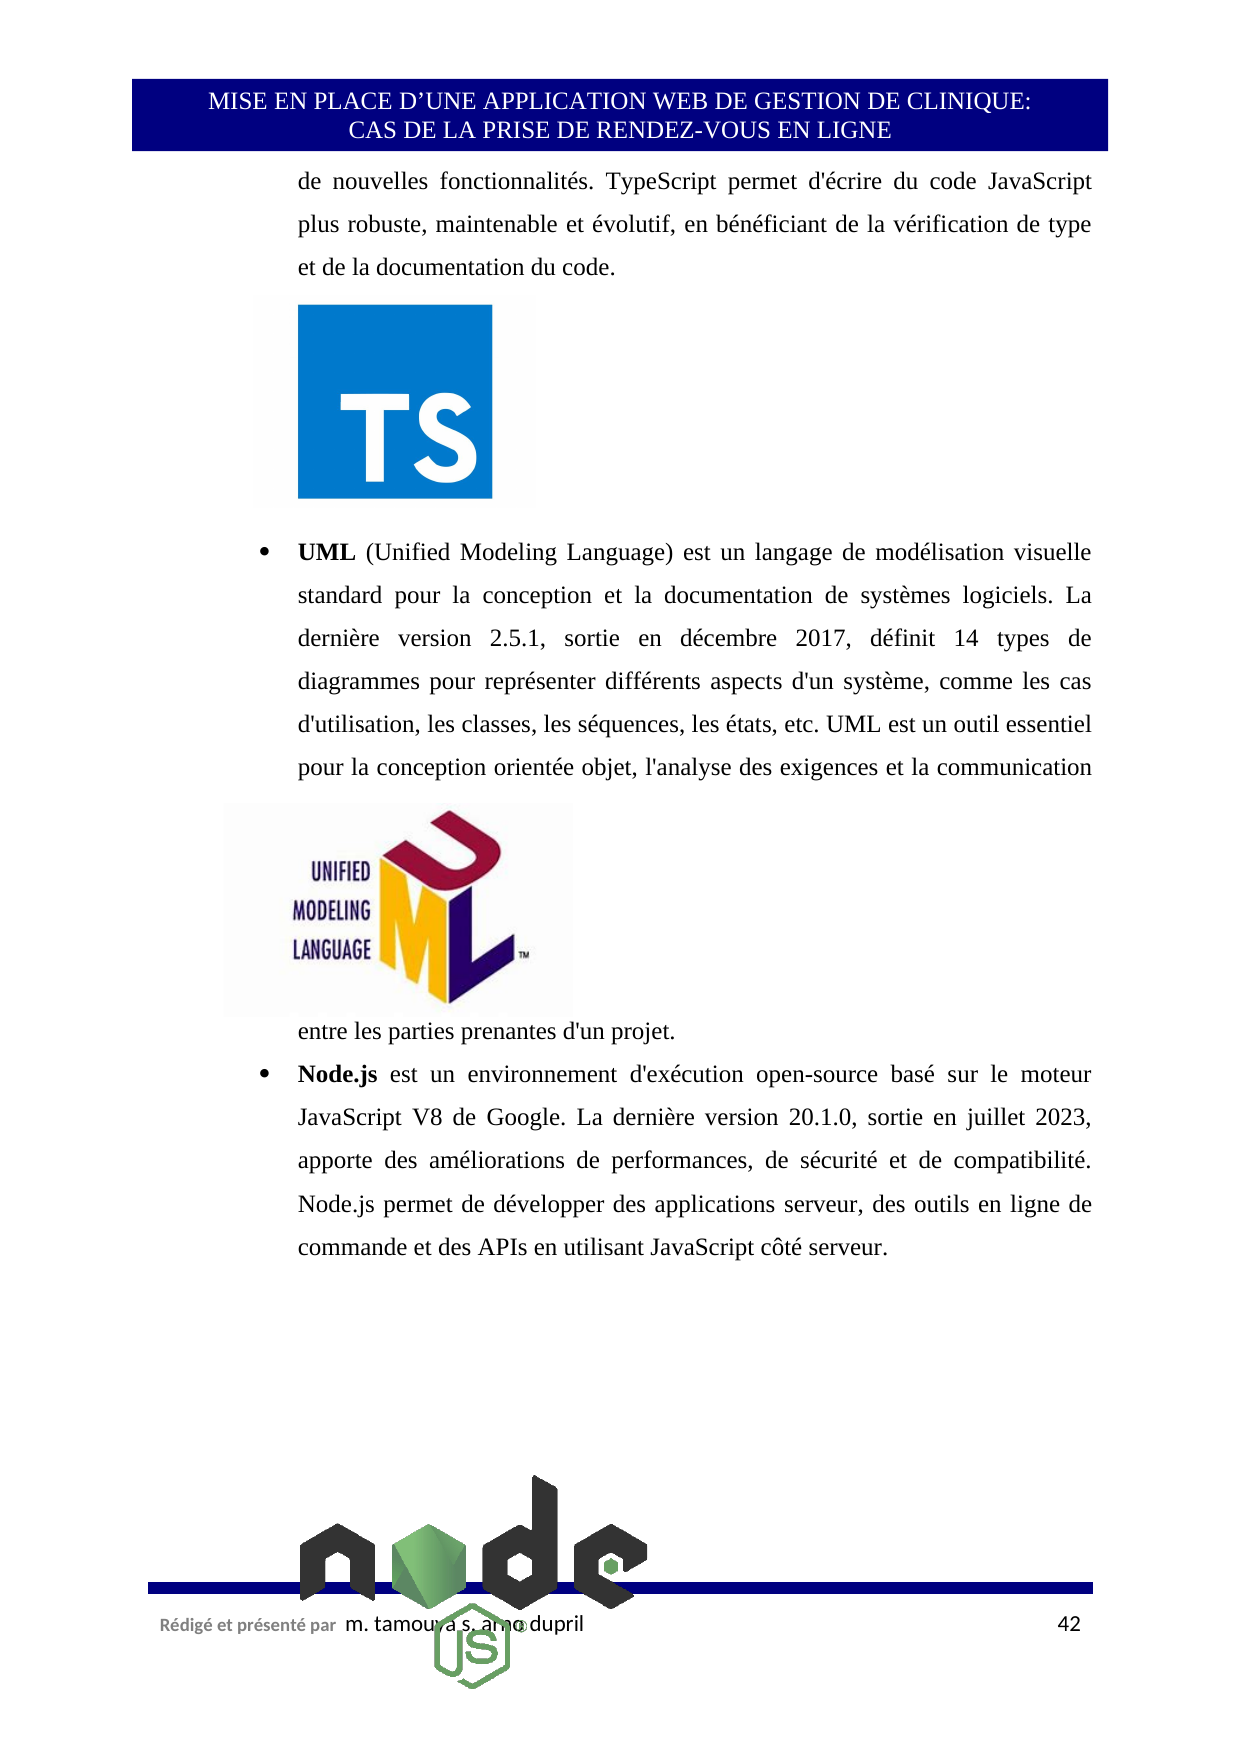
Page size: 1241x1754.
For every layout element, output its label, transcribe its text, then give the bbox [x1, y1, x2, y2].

list UML (Unified Modeling Language) est un langage de modélisation visuelle standard pour la conception et la documentation de systèmes logiciels. La dernière version 2.5.1, sortie en décembre 2017, définit 14 types de diagrammes pour représenter différents aspects d'un système, comme les cas d'utilisation, les classes, les séquences, les états, etc. UML est un outil essentiel pour la conception orientée objet, l'analyse des exigences et la communication entre les parties prenantes d'un projet. [260, 295, 1093, 1045]
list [260, 152, 1093, 281]
list Node.js est un environnement d'exécution open-source basé sur le moteur JavaScript V8 de Google. La dernière version 20.1.0, sortie en juillet 2023, apporte des améliorations de performances, de sécurité et de compatibilité. Node.js permet de développer des applications serveur, des outils en ligne de commande et des APIs en utilisant JavaScript côté serveur. [260, 1059, 1093, 1261]
picture [300, 1475, 648, 1689]
picture [223, 803, 573, 1017]
picture [253, 295, 537, 508]
